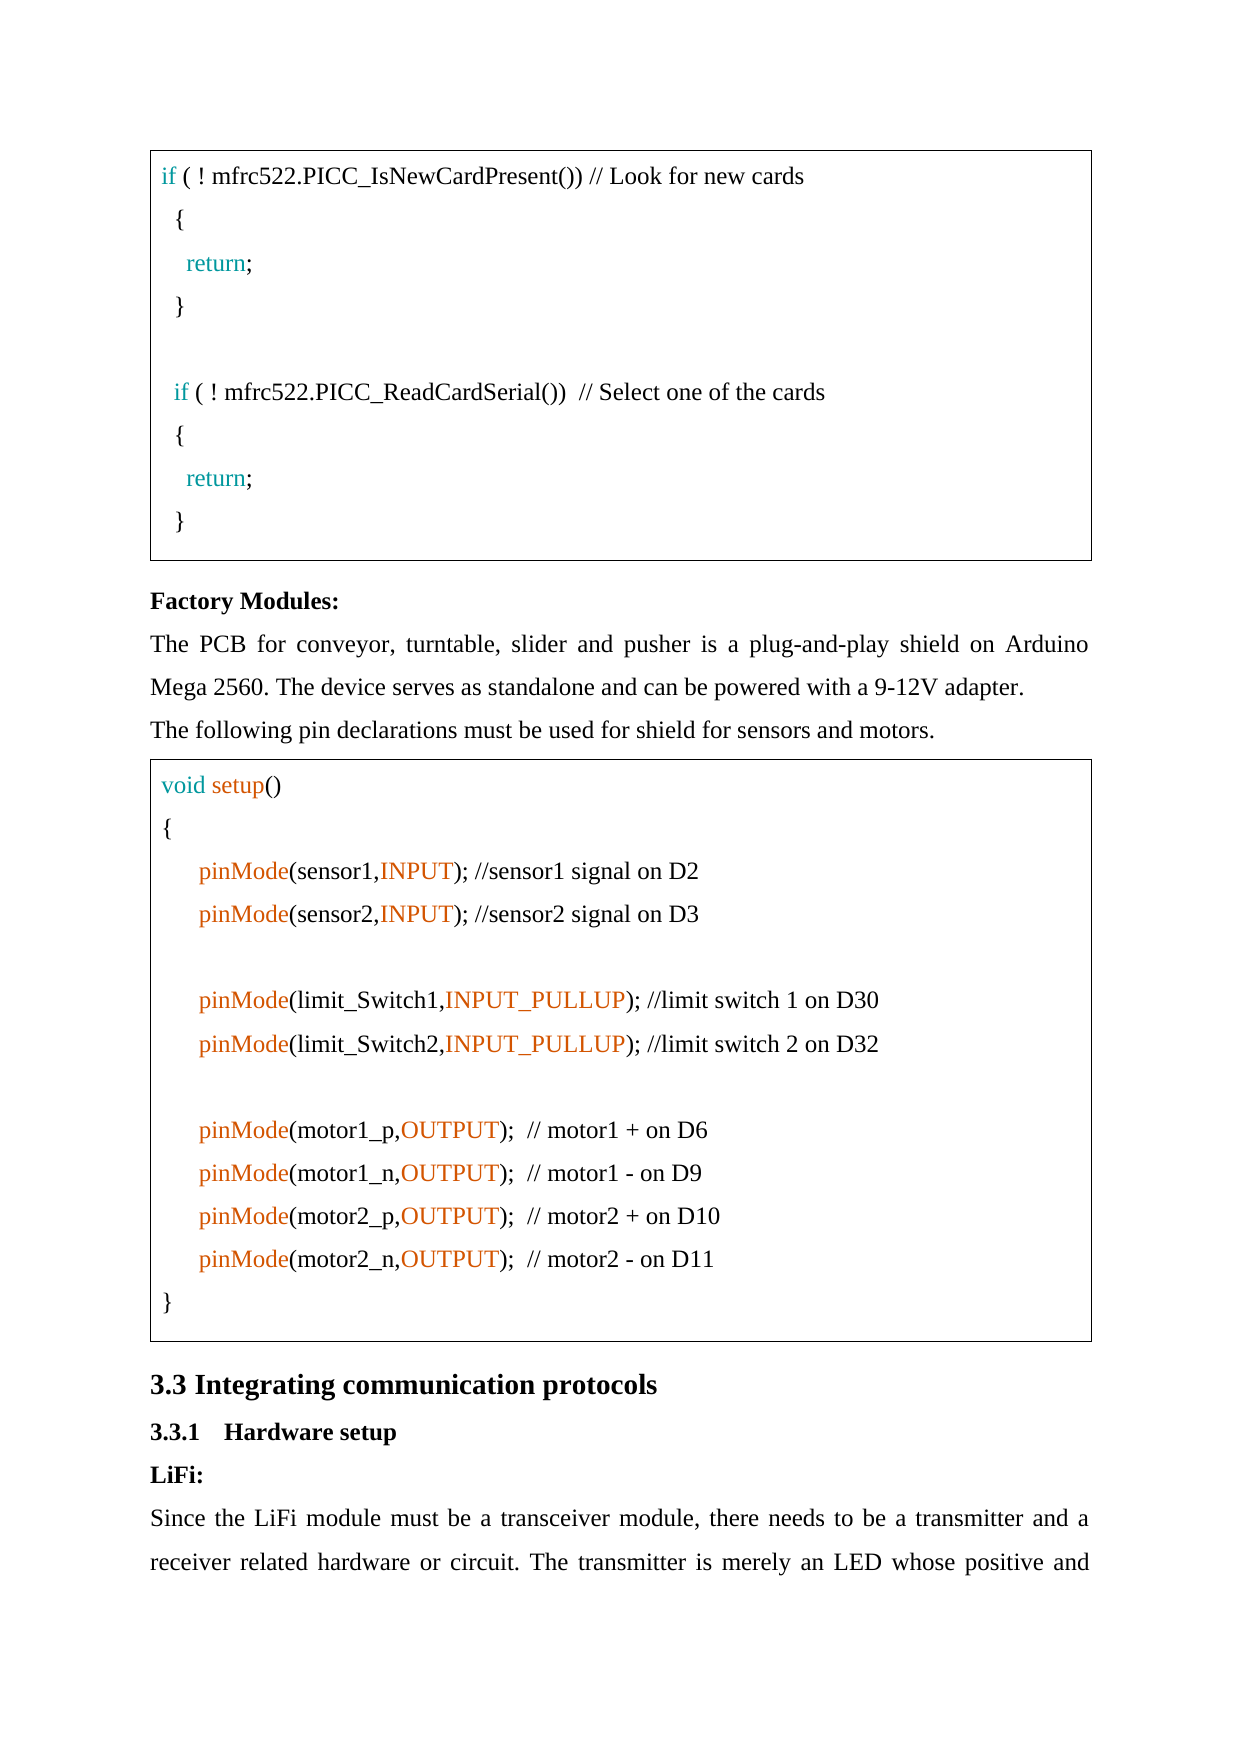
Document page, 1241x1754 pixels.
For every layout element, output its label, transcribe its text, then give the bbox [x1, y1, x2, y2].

text The PCB for conveyor, turntable, slider and pusher is a plug-and-play shield on Arduino Mega 2560. The device serves as standalone and can be powered with a 9-12V adapter. [150, 629, 1090, 701]
table_header void setup() { pinMode(sensor1,INPUT); //sensor1 signal on D2 pinMode(sensor2,INPUT); //sensor2 signal on D3 pinMode(limit_Switch1,INPUT_PULLUP); //limit switch 1 on D30 pinMode(limit_Switch2,INPUT_PULLUP); //limit switch 2 on D32 pinMode(motor1_p,OUTPUT); // motor1 + on D6 pinMode(motor1_n,OUTPUT); // motor1 - on D9 pinMode(motor2_p,OUTPUT); // motor2 + on D10 pinMode(motor2_n,OUTPUT); // motor2 - on D11 } [151, 760, 1091, 1341]
subtitle Hardware setup [150, 1417, 1090, 1446]
table_header if ( ! mfrc522.PICC_IsNewCardPresent()) // Look for new cards { return; } if ( ! mfrc522.PICC_ReadCardSerial()) // Select one of the cards { return; } [151, 151, 1091, 560]
subtitle Factory Modules: [150, 586, 1090, 615]
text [150, 1503, 1090, 1575]
subtitle Integrating communication protocols [150, 1367, 1090, 1400]
subtitle LiFi: [150, 1460, 1090, 1489]
text The following pin declarations must be used for shield for sensors and motors. [150, 715, 1090, 744]
